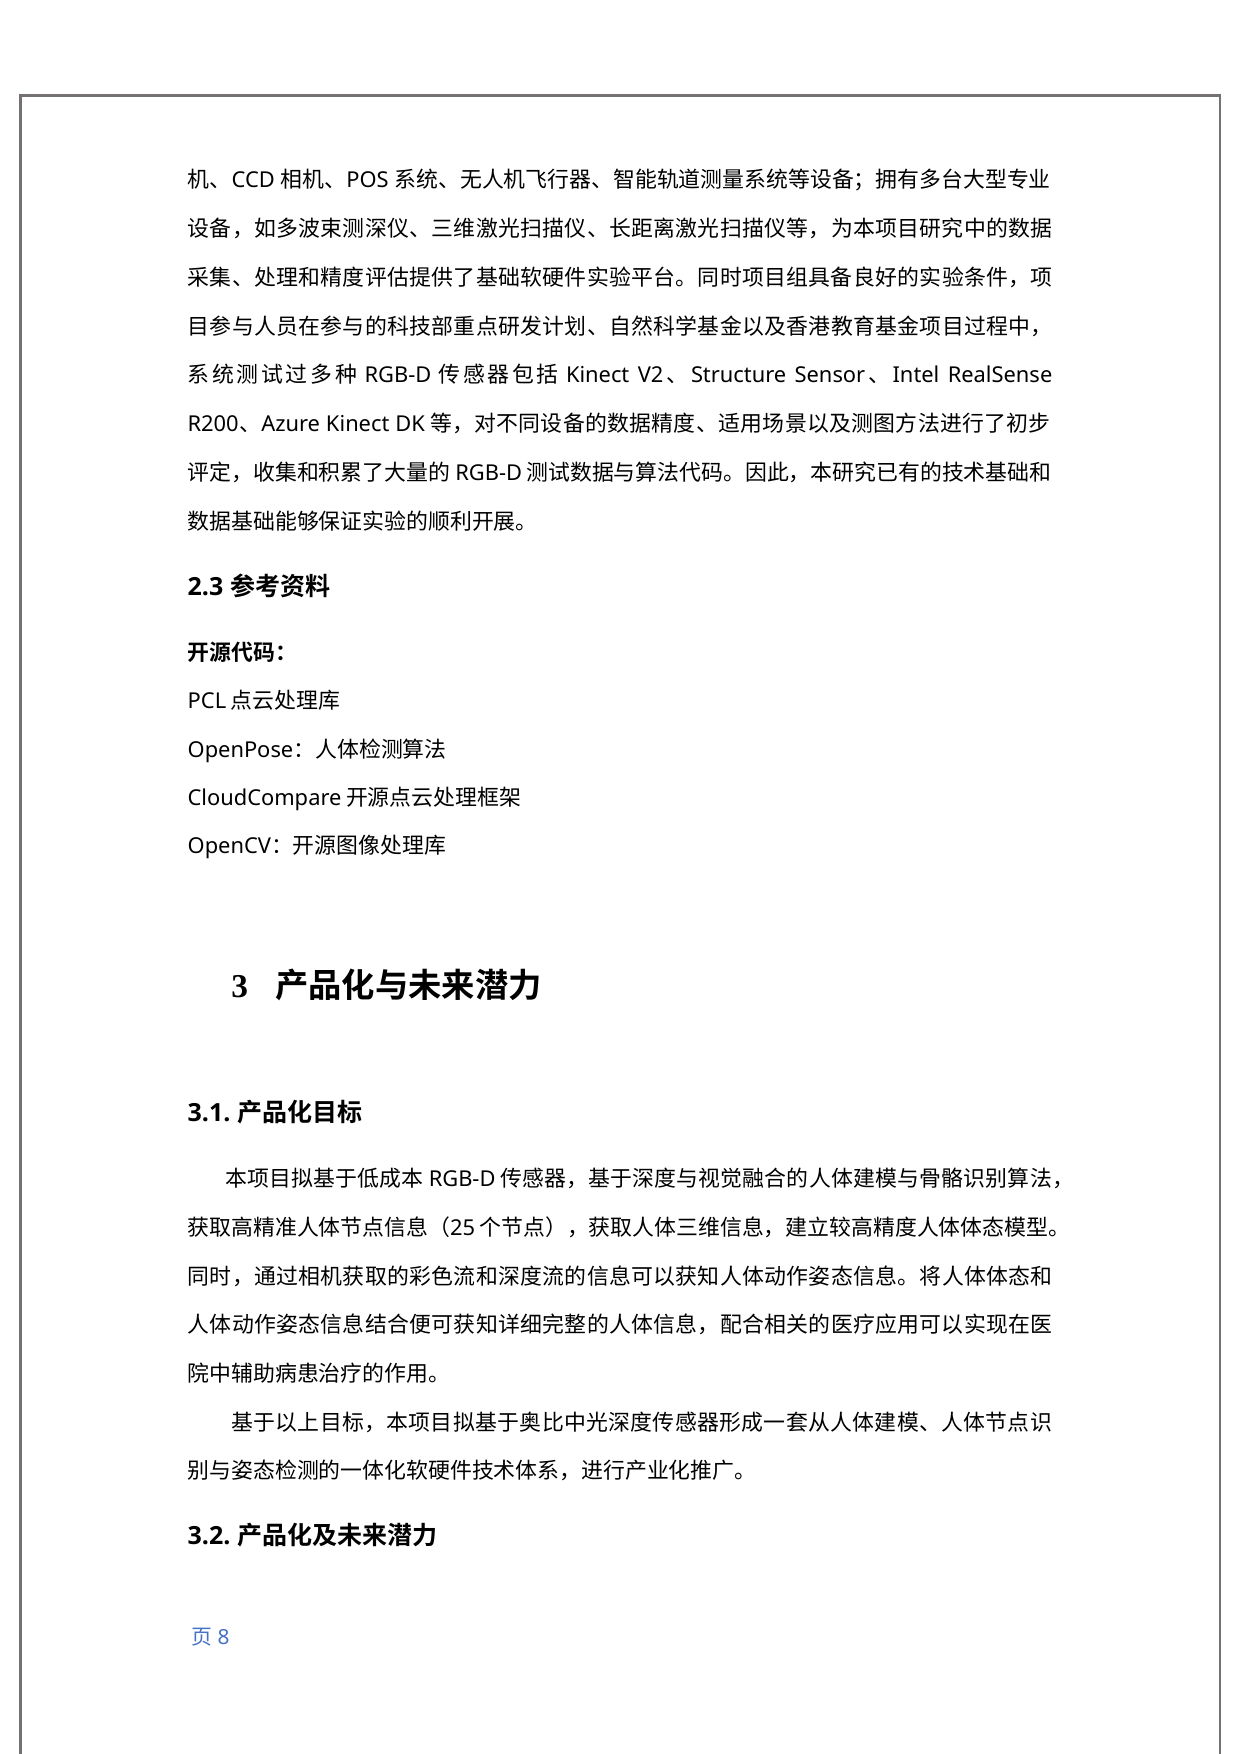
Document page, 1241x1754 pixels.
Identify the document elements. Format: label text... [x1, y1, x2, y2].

list 开源代码： [187, 635, 1053, 667]
list 2.3 参考资料 [187, 552, 1053, 617]
text OpenCV：开源图像处理库 [187, 828, 1053, 861]
text 基于以上目标，本项目拟基于奥比中光深度传感器形成一套从人体建模、人体节点识别与姿态检测的一体化软硬件技术体系，进行产业化推广。 [187, 1404, 1053, 1485]
subtitle 产品化与未来潜力 [231, 951, 1053, 1016]
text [187, 162, 1053, 536]
text CloudCompare开源点云处理框架 [187, 780, 1053, 812]
text 同时，通过相机获取的彩色流和深度流的信息可以获知人体动作姿态信息。将人体体态和人体动作姿态信息结合便可获知详细完整的人体信息，配合相关的医疗应用可以实现在医院中辅助病患治疗的作用。 [187, 1258, 1053, 1388]
text 3.2. 产品化及未来潜力 [187, 1501, 1053, 1566]
text OpenPose：人体检测算法 [187, 731, 1053, 764]
text 本项目拟基于低成本RGB-D传感器，基于深度与视觉融合的人体建模与骨骼识别算法，获取高精准人体节点信息（25个节点），获取人体三维信息，建立较高精度人体体态模型。 [187, 1161, 1053, 1242]
text PCL点云处理库 [187, 683, 1053, 716]
text 3.1. 产品化目标 [187, 1078, 1053, 1143]
